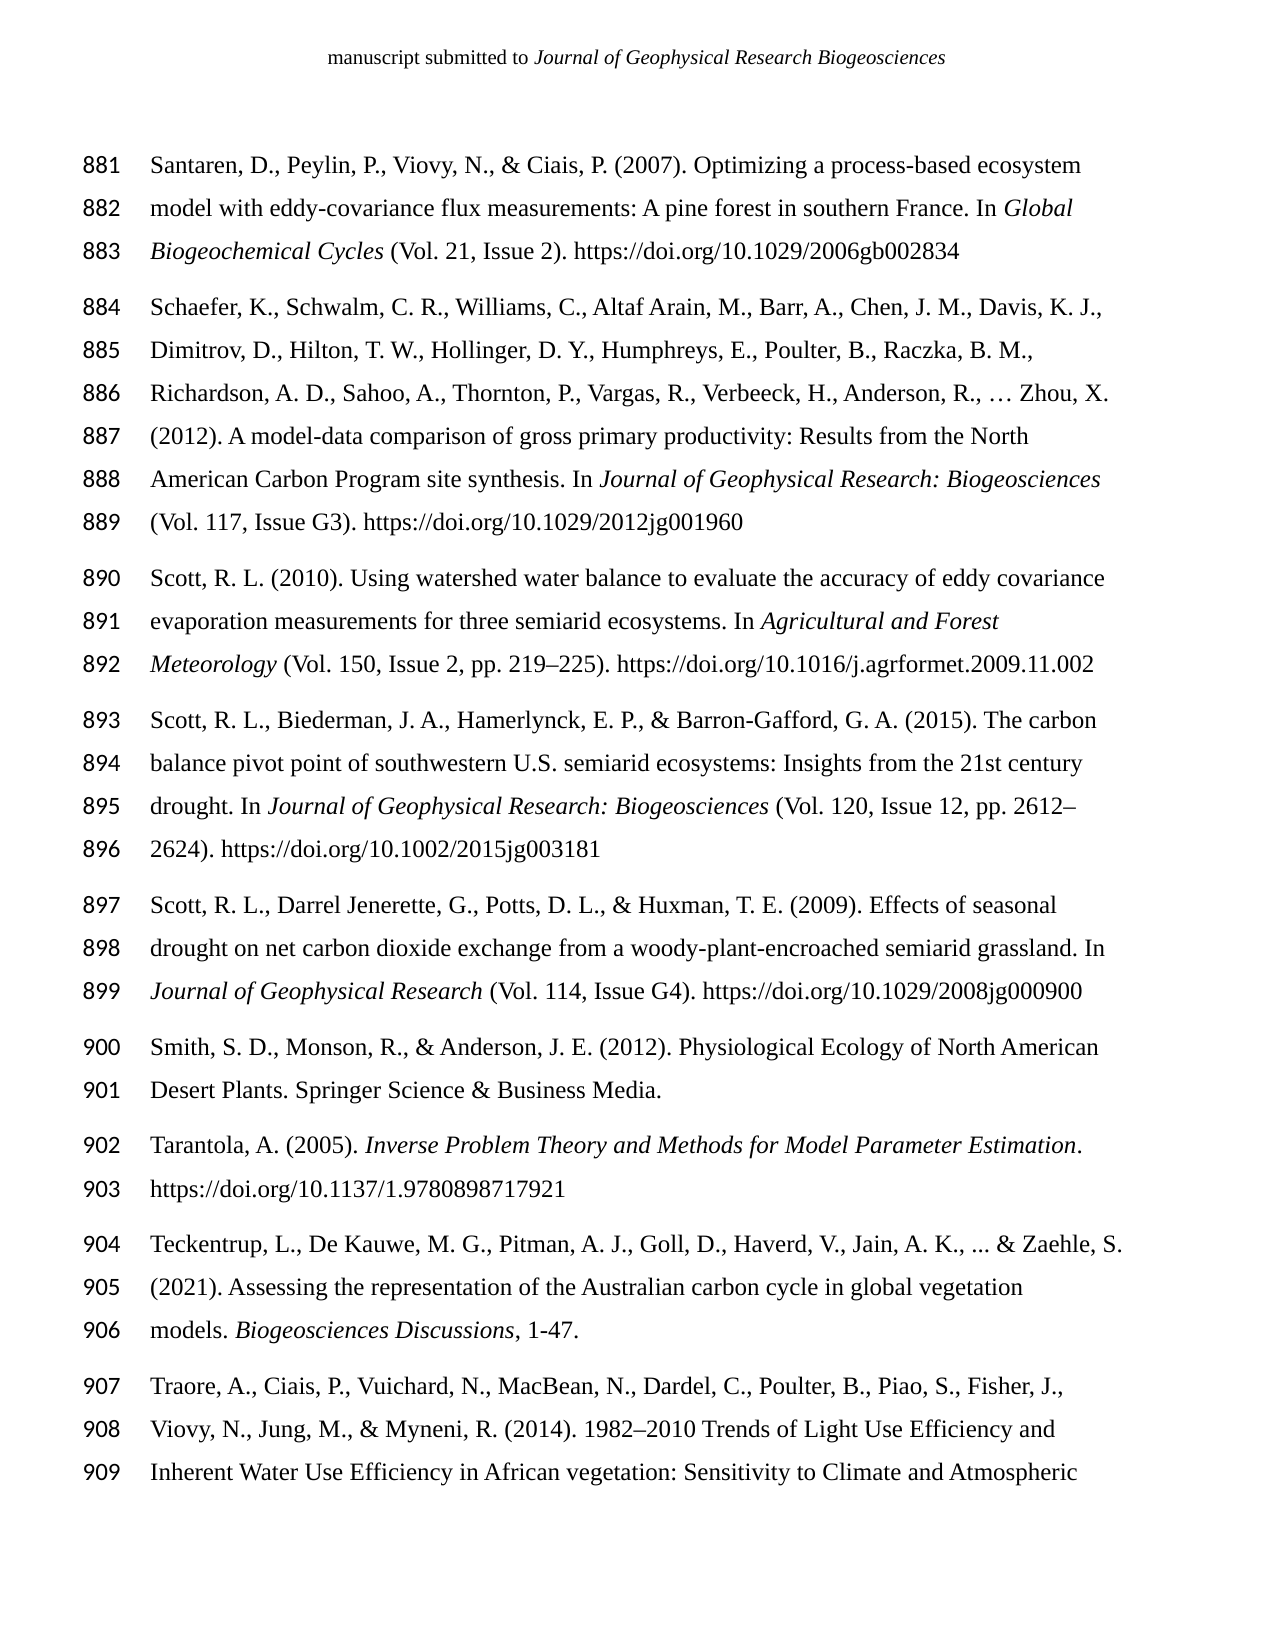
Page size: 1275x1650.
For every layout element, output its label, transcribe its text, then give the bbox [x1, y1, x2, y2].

text Teckentrup, L., De Kauwe, M. G., Pitman, A. J., Goll, D., Haverd, V., Jain, A. K., ... & Zaehle, S. (2021). Assessing the representation of the Australian carbon cycle in global vegetation models. Biogeosciences Discussions, 1-47. [150, 1229, 1125, 1344]
text Scott, R. L., Darrel Jenerette, G., Potts, D. L., & Huxman, T. E. (2009). Effects of seasonal drought on net carbon dioxide exchange from a woody-plant-encroached semiarid grassland. In Journal of Geophysical Research (Vol. 114, Issue G4). https://doi.org/10.1029/2008jg000900 [150, 890, 1125, 1005]
text Schaefer, K., Schwalm, C. R., Williams, C., Altaf Arain, M., Barr, A., Chen, J. M., Davis, K. J., Dimitrov, D., Hilton, T. W., Hollinger, D. Y., Humphreys, E., Poulter, B., Raczka, B. M., Richardson, A. D., Sahoo, A., Thornton, P., Vargas, R., Verbeeck, H., Anderson, R., … Zhou, X. (2012). A model-data comparison of gross primary productivity: Results from the North American Carbon Program site synthesis. In Journal of Geophysical Research: Biogeosciences (Vol. 117, Issue G3). https://doi.org/10.1029/2012jg001960 [150, 292, 1125, 536]
text Tarantola, A. (2005). Inverse Problem Theory and Methods for Model Parameter Estimation. https://doi.org/10.1137/1.9780898717921 [150, 1131, 1125, 1202]
text Scott, R. L. (2010). Using watershed water balance to evaluate the accuracy of eddy covariance evaporation measurements for three semiarid ecosystems. In Agricultural and Forest Meteorology (Vol. 150, Issue 2, pp. 219–225). https://doi.org/10.1016/j.agrformet.2009.11.002 [150, 563, 1125, 678]
text Smith, S. D., Monson, R., & Anderson, J. E. (2012). Physiological Ecology of North American Desert Plants. Springer Science & Business Media. [150, 1032, 1125, 1104]
text Scott, R. L., Biederman, J. A., Hamerlynck, E. P., & Barron‐Gafford, G. A. (2015). The carbon balance pivot point of southwestern U.S. semiarid ecosystems: Insights from the 21st century drought. In Journal of Geophysical Research: Biogeosciences (Vol. 120, Issue 12, pp. 2612–2624). https://doi.org/10.1002/2015jg003181 [150, 705, 1125, 863]
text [150, 1371, 1125, 1486]
text Santaren, D., Peylin, P., Viovy, N., & Ciais, P. (2007). Optimizing a process-based ecosystem model with eddy-covariance flux measurements: A pine forest in southern France. In Global Biogeochemical Cycles (Vol. 21, Issue 2). https://doi.org/10.1029/2006gb002834 [150, 150, 1125, 265]
